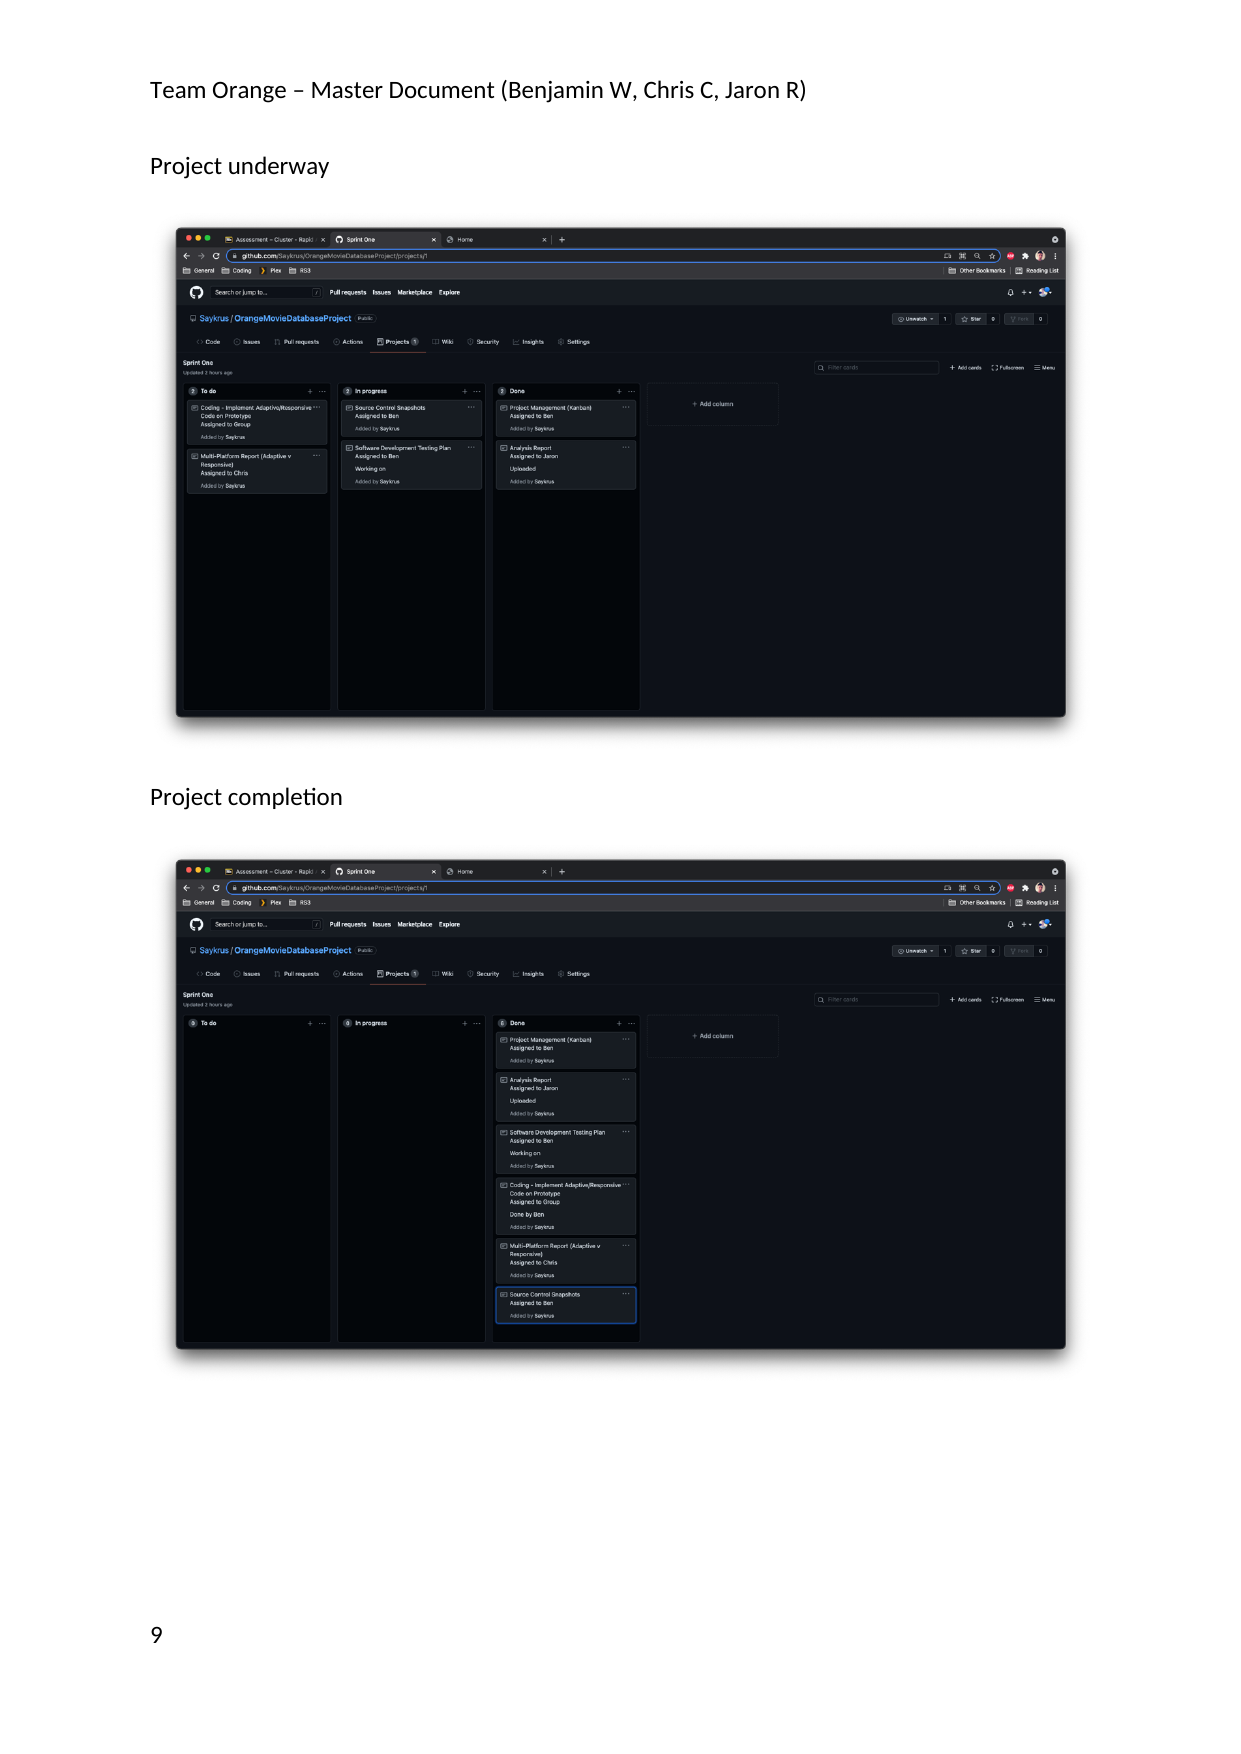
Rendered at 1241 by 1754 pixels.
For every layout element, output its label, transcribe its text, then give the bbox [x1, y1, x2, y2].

text Project underway [150, 150, 1090, 181]
picture [150, 211, 1091, 751]
picture [150, 842, 1091, 1383]
text Project completion [150, 782, 1090, 812]
